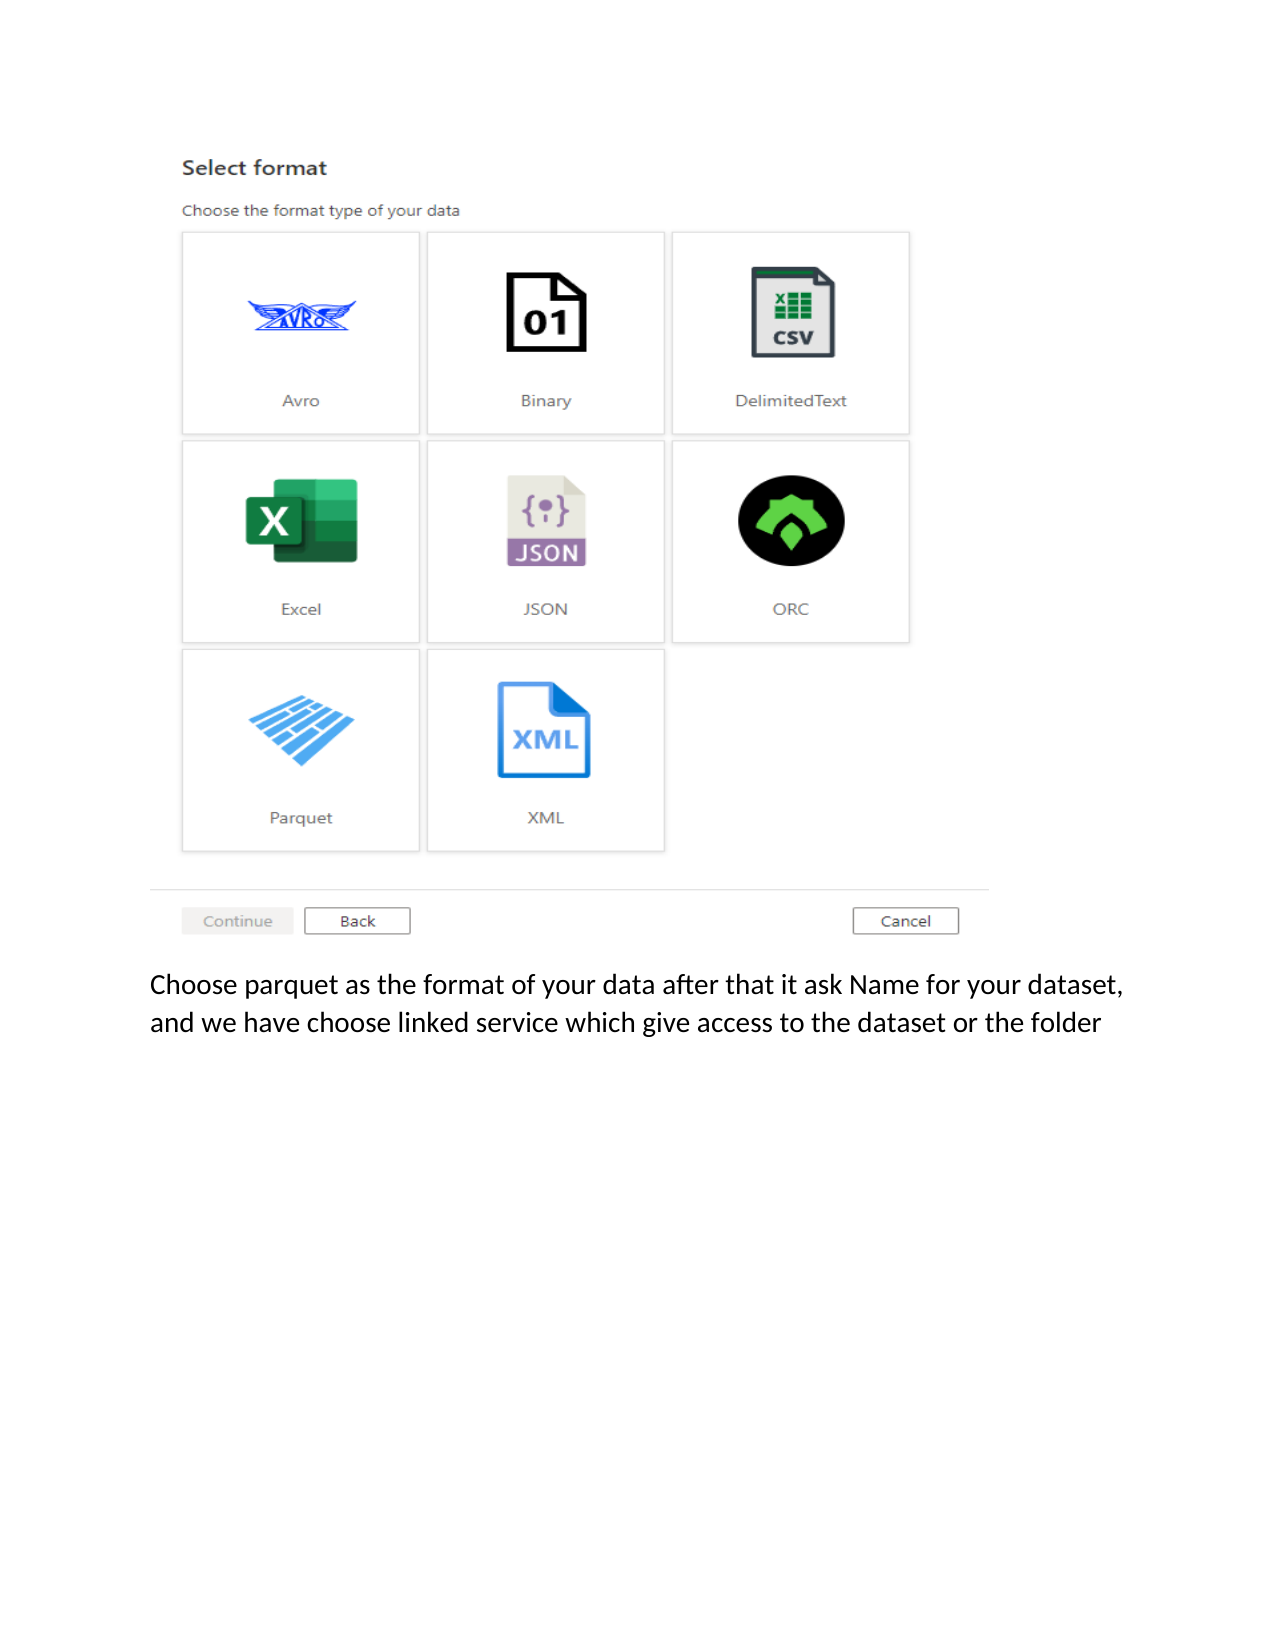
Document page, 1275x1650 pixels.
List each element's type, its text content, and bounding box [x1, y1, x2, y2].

picture [150, 150, 989, 947]
text Choose parquet as the format of your data after that it ask Name for your dataset, and we have choose linked service which give access to the dataset or the folder [150, 966, 1125, 1040]
